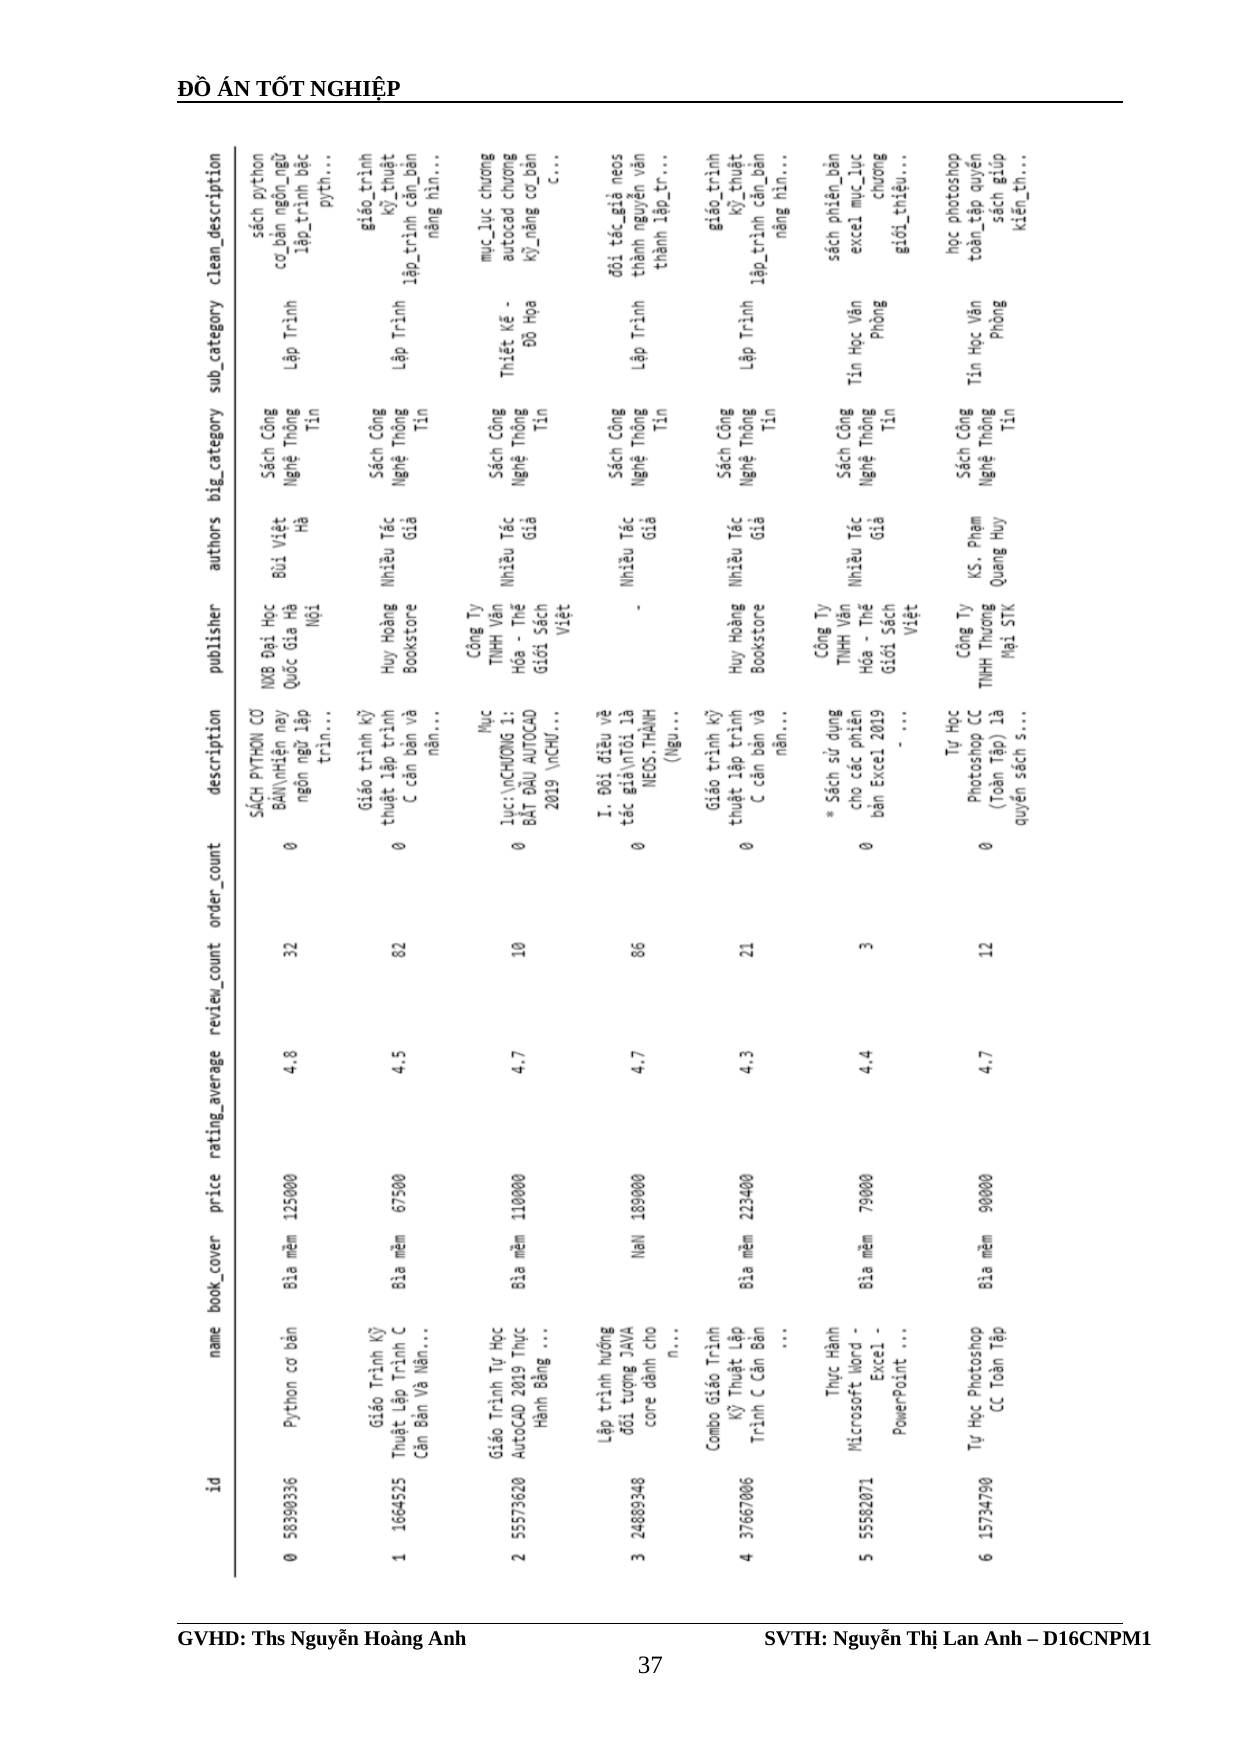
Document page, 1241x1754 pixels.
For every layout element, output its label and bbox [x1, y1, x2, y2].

picture [180, 142, 1041, 1586]
